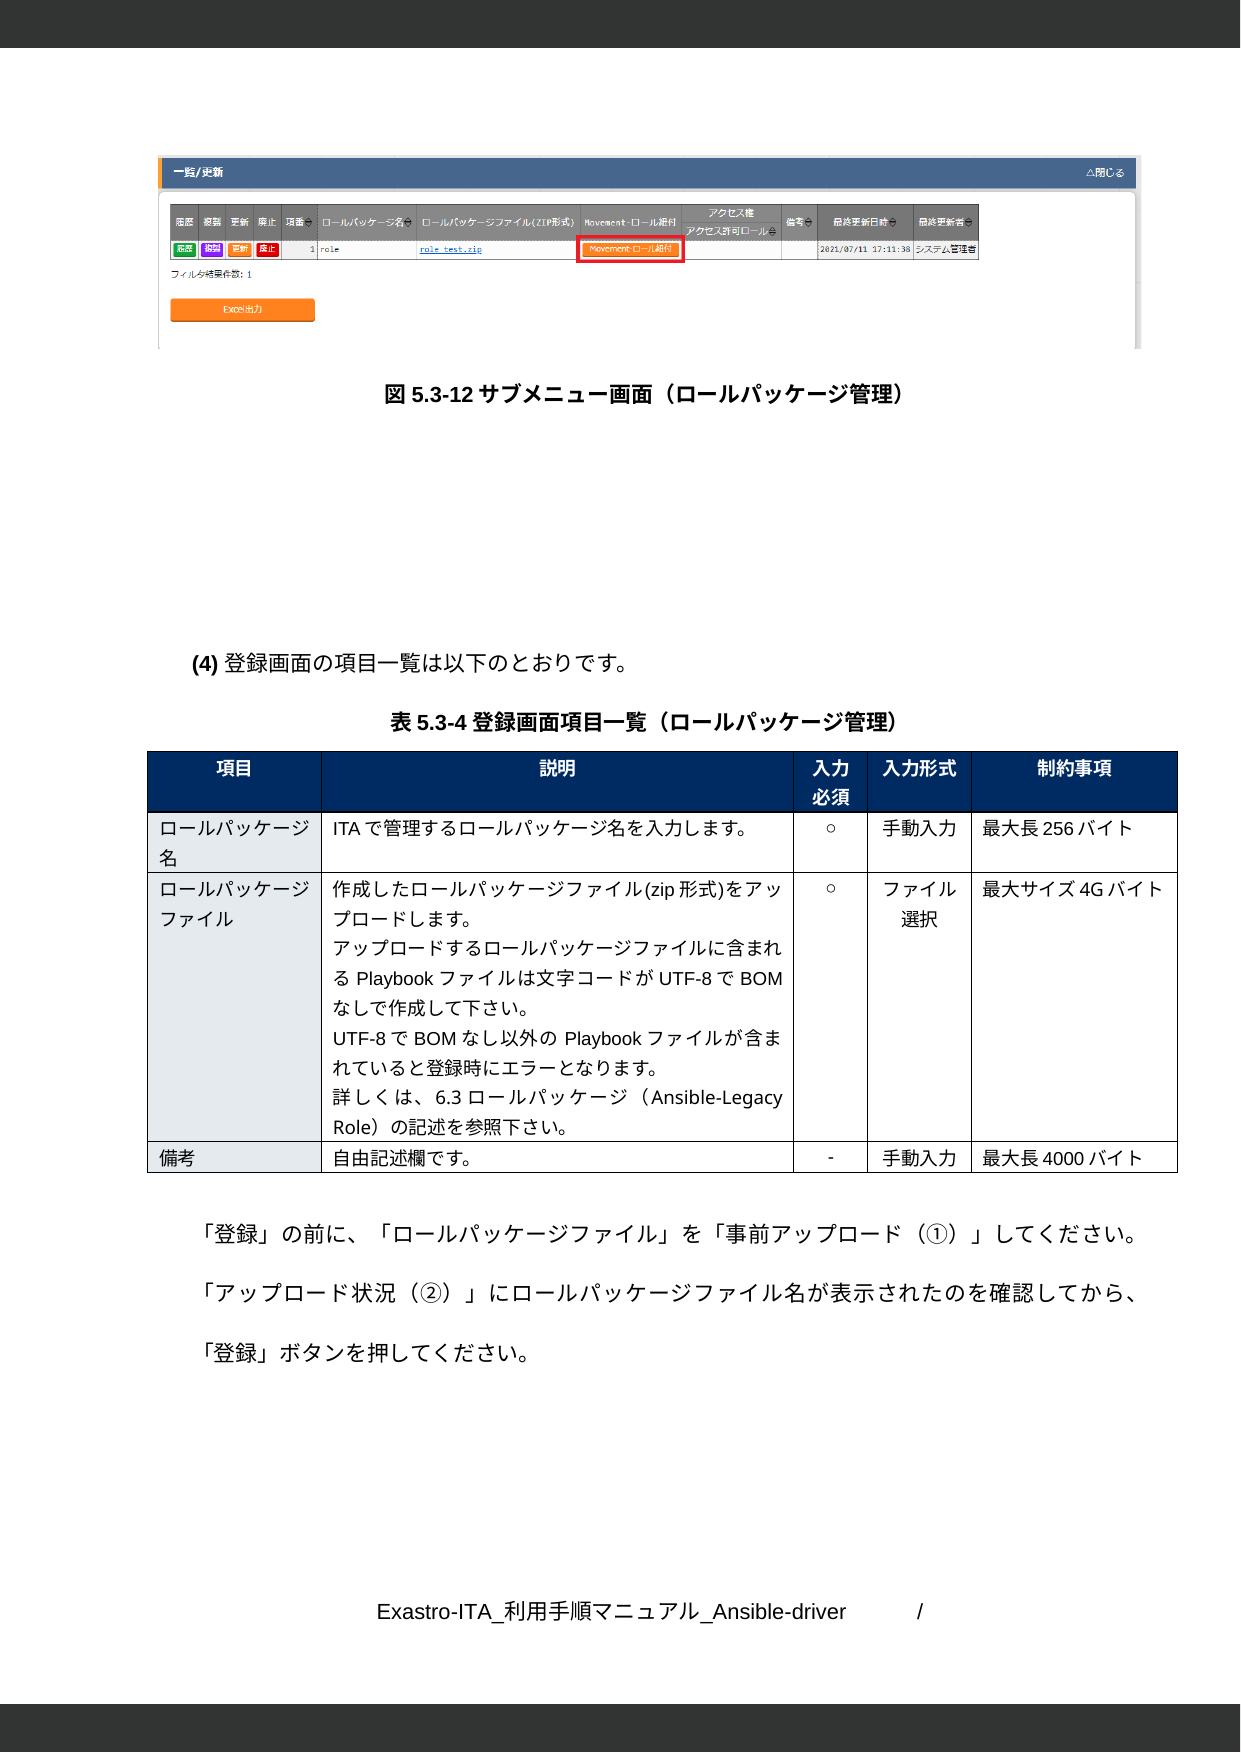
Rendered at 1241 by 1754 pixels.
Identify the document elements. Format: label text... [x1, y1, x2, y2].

table_cell ○ [794, 813, 867, 872]
table_cell 作成したロールパッケージファイル(zip形式)をアップロードします。 アップロードするロールパッケージファイルに含まれるPlaybookファイルは文字コードがUTF-8でBOMなしで作成して下さい。 UTF-8でBOMなし以外の Playbookファイルが含まれていると登録時にエラーとなります。 詳しくは、6.3ロールパッケージ（Ansible-Legacy Role）の記述を参照下さい。 [322, 873, 793, 1141]
table_cell 最大サイズ4Gバイト [972, 873, 1177, 1141]
table_cell 手動入力 [868, 1142, 971, 1172]
table_cell 手動入力 [868, 813, 971, 872]
table_cell ファイル選択 [868, 873, 971, 1141]
table_header 制約事項 [972, 752, 1177, 811]
table_cell ロールパッケージファイル [148, 873, 321, 1141]
table_cell ITAで管理するロールパッケージ名を入力します。 [322, 813, 793, 872]
table_cell ロールパッケージ名 [148, 813, 321, 872]
text 図 5.3-12サブメニュー画面（ロールパッケージ管理） [148, 363, 1152, 423]
table_cell 自由記述欄です。 [322, 1142, 793, 1172]
picture [0, 0, 1241, 48]
table_cell 備考 [148, 1142, 321, 1172]
table_header 入力 必須 [794, 752, 867, 811]
text (4) 登録画面の項目一覧は以下のとおりです。 [148, 632, 1152, 691]
table_header 項目 [148, 752, 321, 811]
table_header 説明 [322, 752, 793, 811]
table_header 入力形式 [868, 752, 971, 811]
text 「登録」の前に、「ロールパッケージファイル」を「事前アップロード（①）」してください。「アップロード状況（②）」にロールパッケージファイル名が表示されたのを確認してから、「登録」ボタンを押してください。 [192, 1203, 1152, 1382]
table_cell 最大長4000バイト [972, 1142, 1177, 1172]
picture [158, 155, 1142, 349]
picture [0, 1704, 1241, 1752]
table_cell 最大長256バイト [972, 813, 1177, 872]
text 表 5.3-4 登録画面項目一覧（ロールパッケージ管理） [148, 691, 1152, 751]
table_cell - [794, 1142, 867, 1172]
table_cell ○ [794, 873, 867, 1141]
